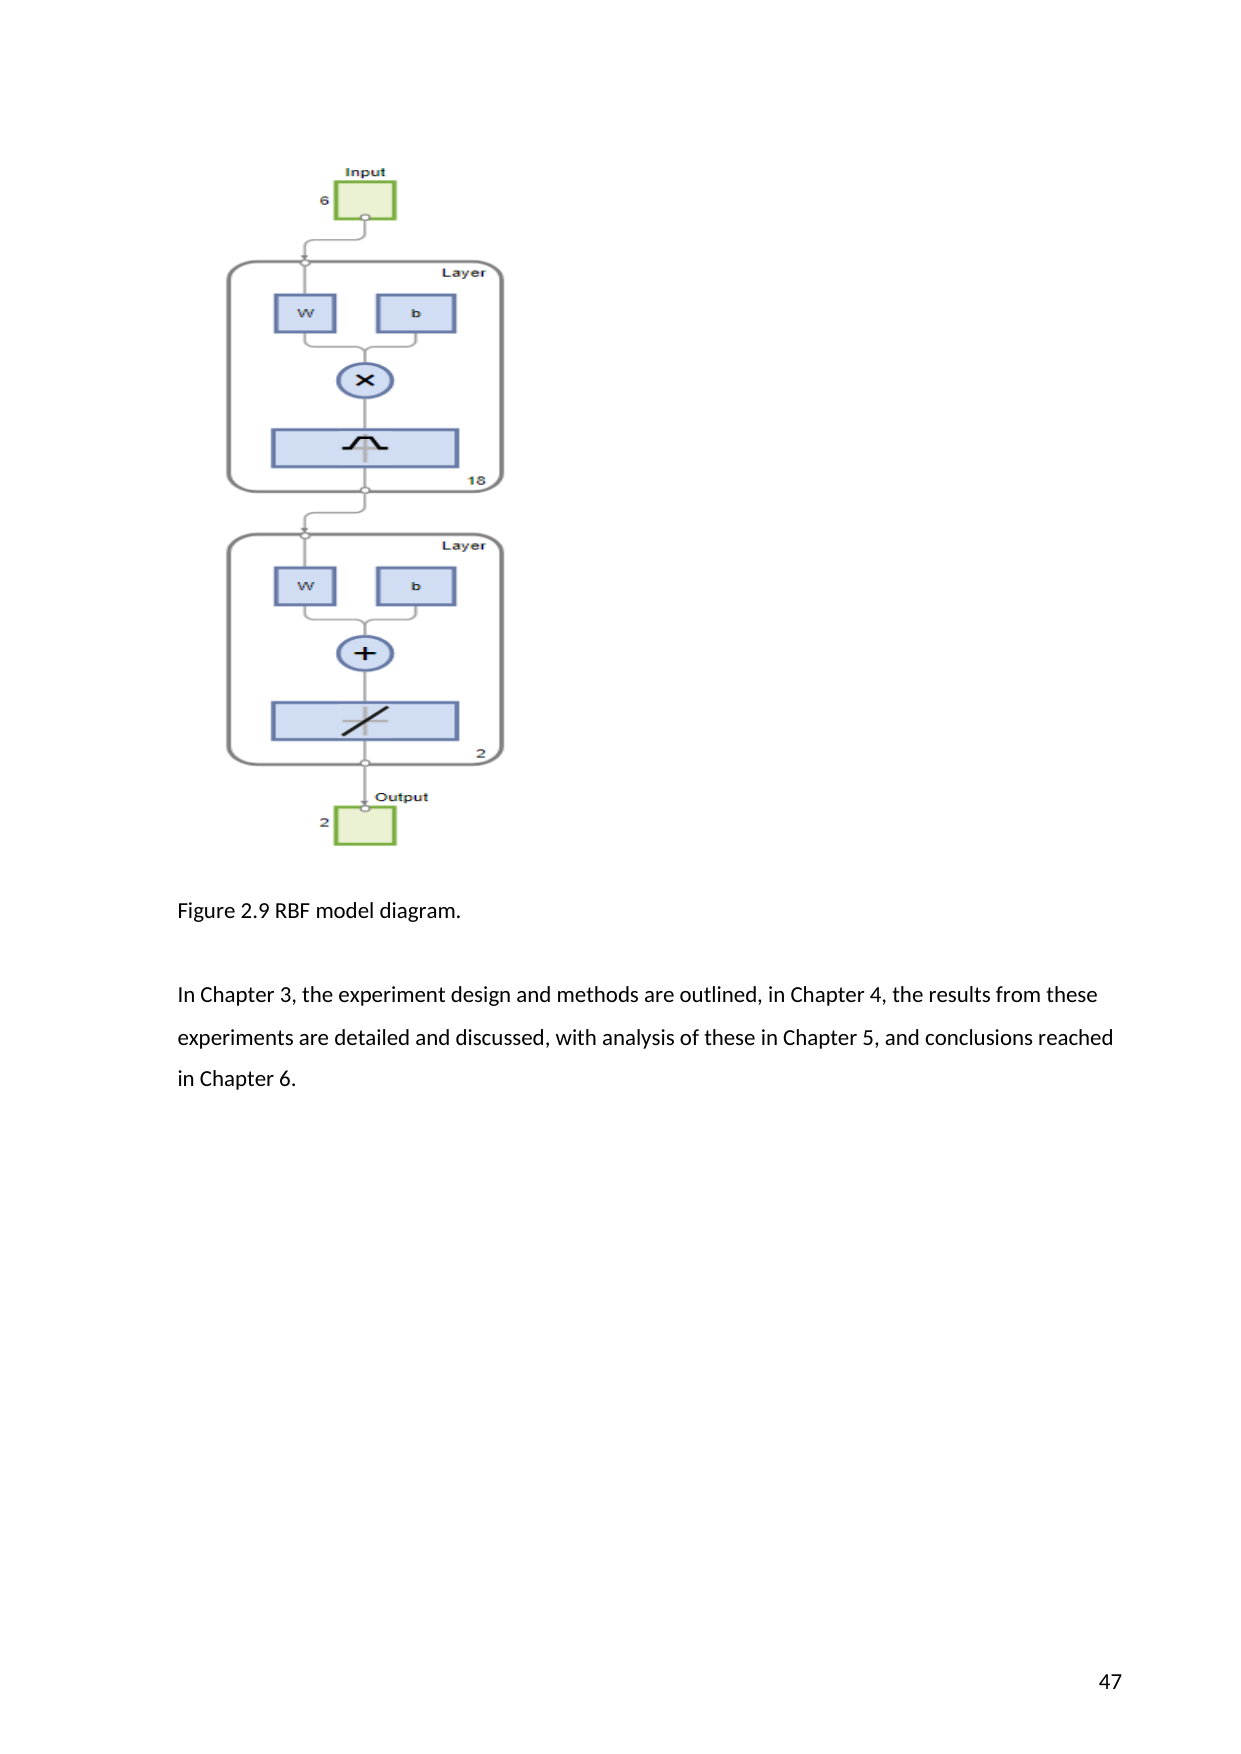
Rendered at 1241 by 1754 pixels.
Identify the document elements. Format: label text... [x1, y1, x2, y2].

picture [177, 160, 573, 858]
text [177, 118, 1122, 858]
